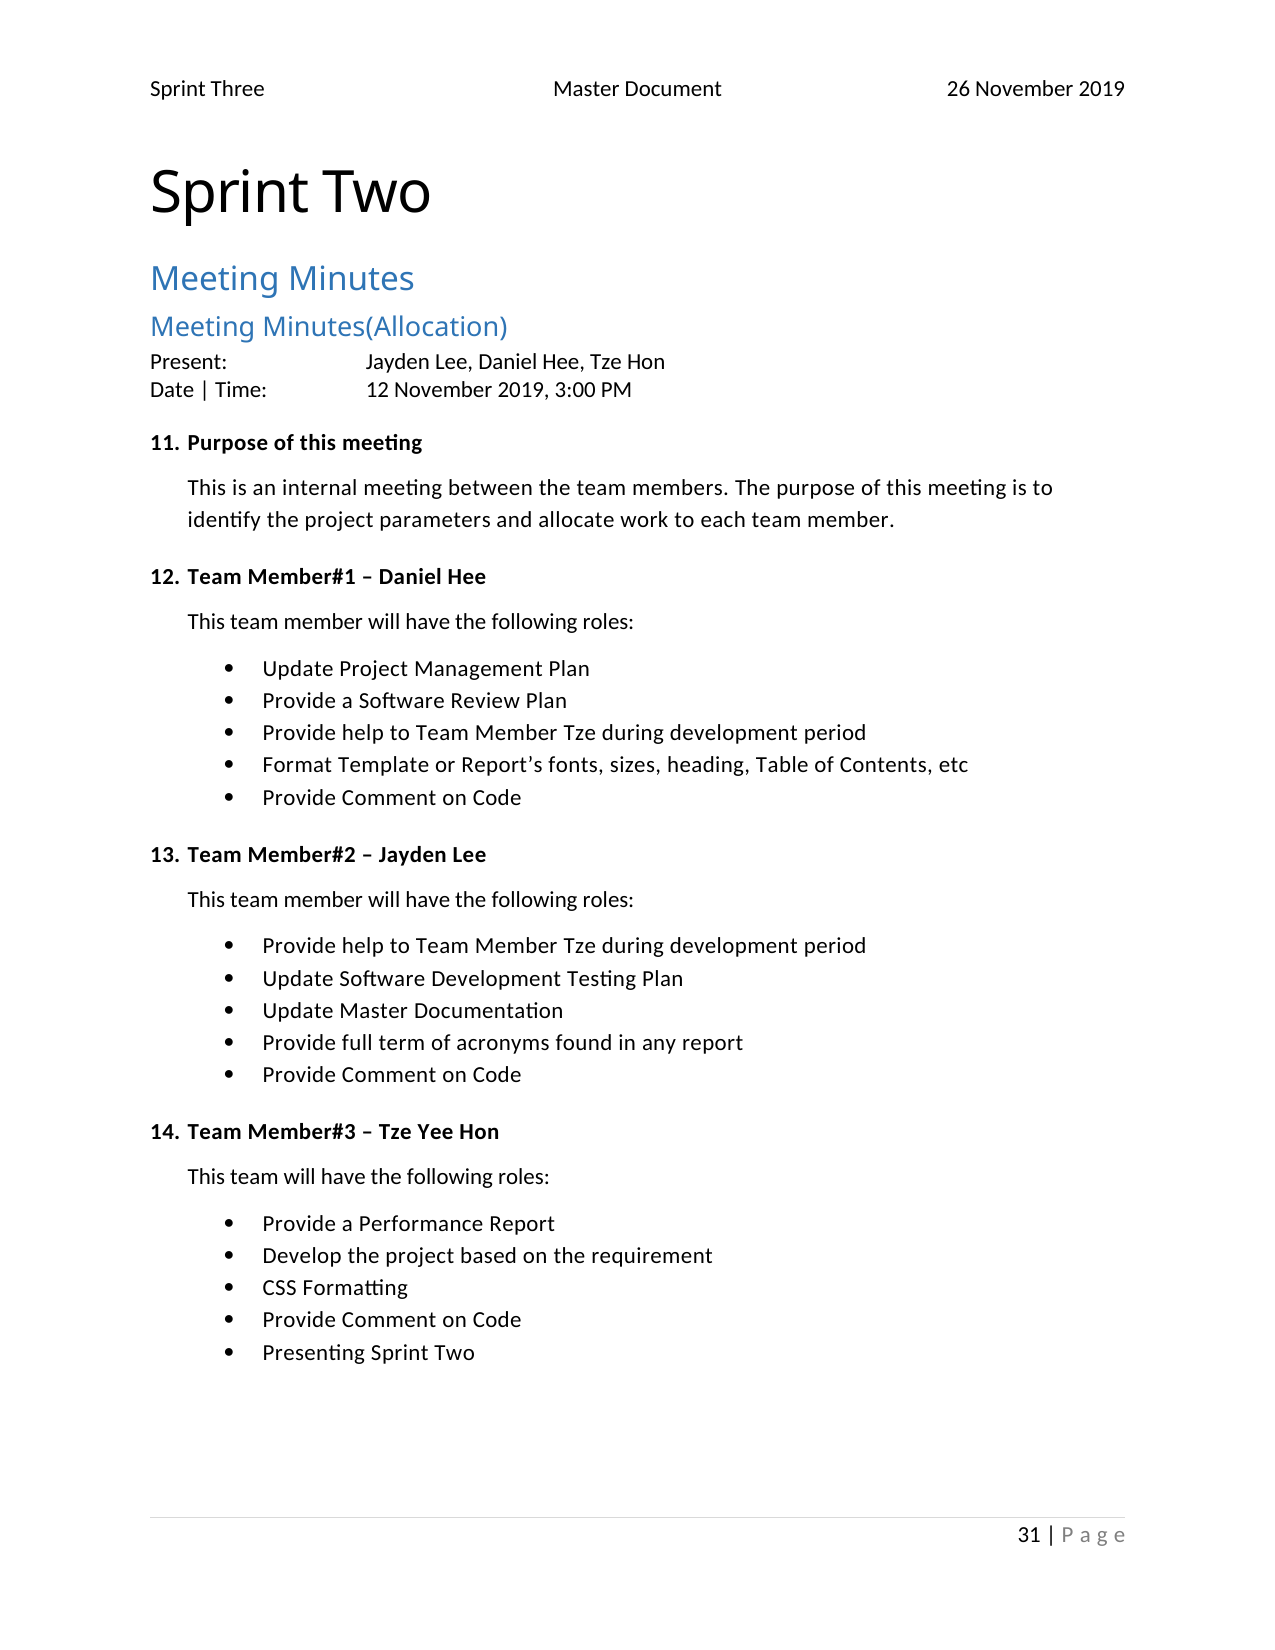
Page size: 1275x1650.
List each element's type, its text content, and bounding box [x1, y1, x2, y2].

text This is an internal meeting between the team members. The purpose of this meeting is to identify the project parameters and allocate work to each team member. [187, 473, 1125, 533]
title Sprint Two [150, 150, 1125, 229]
list Provide Comment on Code [225, 1060, 1125, 1088]
list Presenting Sprint Two [225, 1338, 1125, 1366]
list Team Member#2 – Jayden Lee [150, 840, 1125, 868]
list Develop the project based on the requirement [225, 1241, 1125, 1269]
list CSS Formatting [225, 1273, 1125, 1301]
list Provide full term of acronyms found in any report [225, 1028, 1125, 1056]
text This team will have the following roles: [187, 1162, 1125, 1190]
subtitle (Allocation) [150, 308, 1125, 344]
list Provide Comment on Code [225, 1306, 1125, 1334]
list Team Member#1 – Daniel Hee [150, 562, 1125, 591]
list Update Master Documentation [225, 996, 1125, 1024]
table_cell Date | Time: [150, 375, 366, 403]
list Provide help to Team Member Tze during development period [225, 718, 1125, 746]
list Provide a Software Review Plan [225, 686, 1125, 714]
list Provide help to Team Member Tze during development period [225, 932, 1125, 959]
table_header Jayden Lee, Daniel Hee, Tze Hon [366, 348, 1125, 375]
list Update Project Management Plan [225, 654, 1125, 682]
list Team Member#3 – Tze Yee Hon [150, 1117, 1125, 1146]
list Provide a Performance Report [225, 1209, 1125, 1237]
text This team member will have the following roles: [187, 885, 1125, 913]
text This team member will have the following roles: [187, 607, 1125, 635]
list Format Template or Report’s fonts, sizes, heading, Table of Contents, etc [225, 751, 1125, 779]
subtitle Meeting Minutes [150, 254, 1125, 300]
list Purpose of this meeting [150, 428, 1125, 456]
list Provide Comment on Code [225, 783, 1125, 811]
list Update Software Development Testing Plan [225, 964, 1125, 992]
table_cell 12 November 2019, 3:00 PM [366, 375, 1125, 403]
